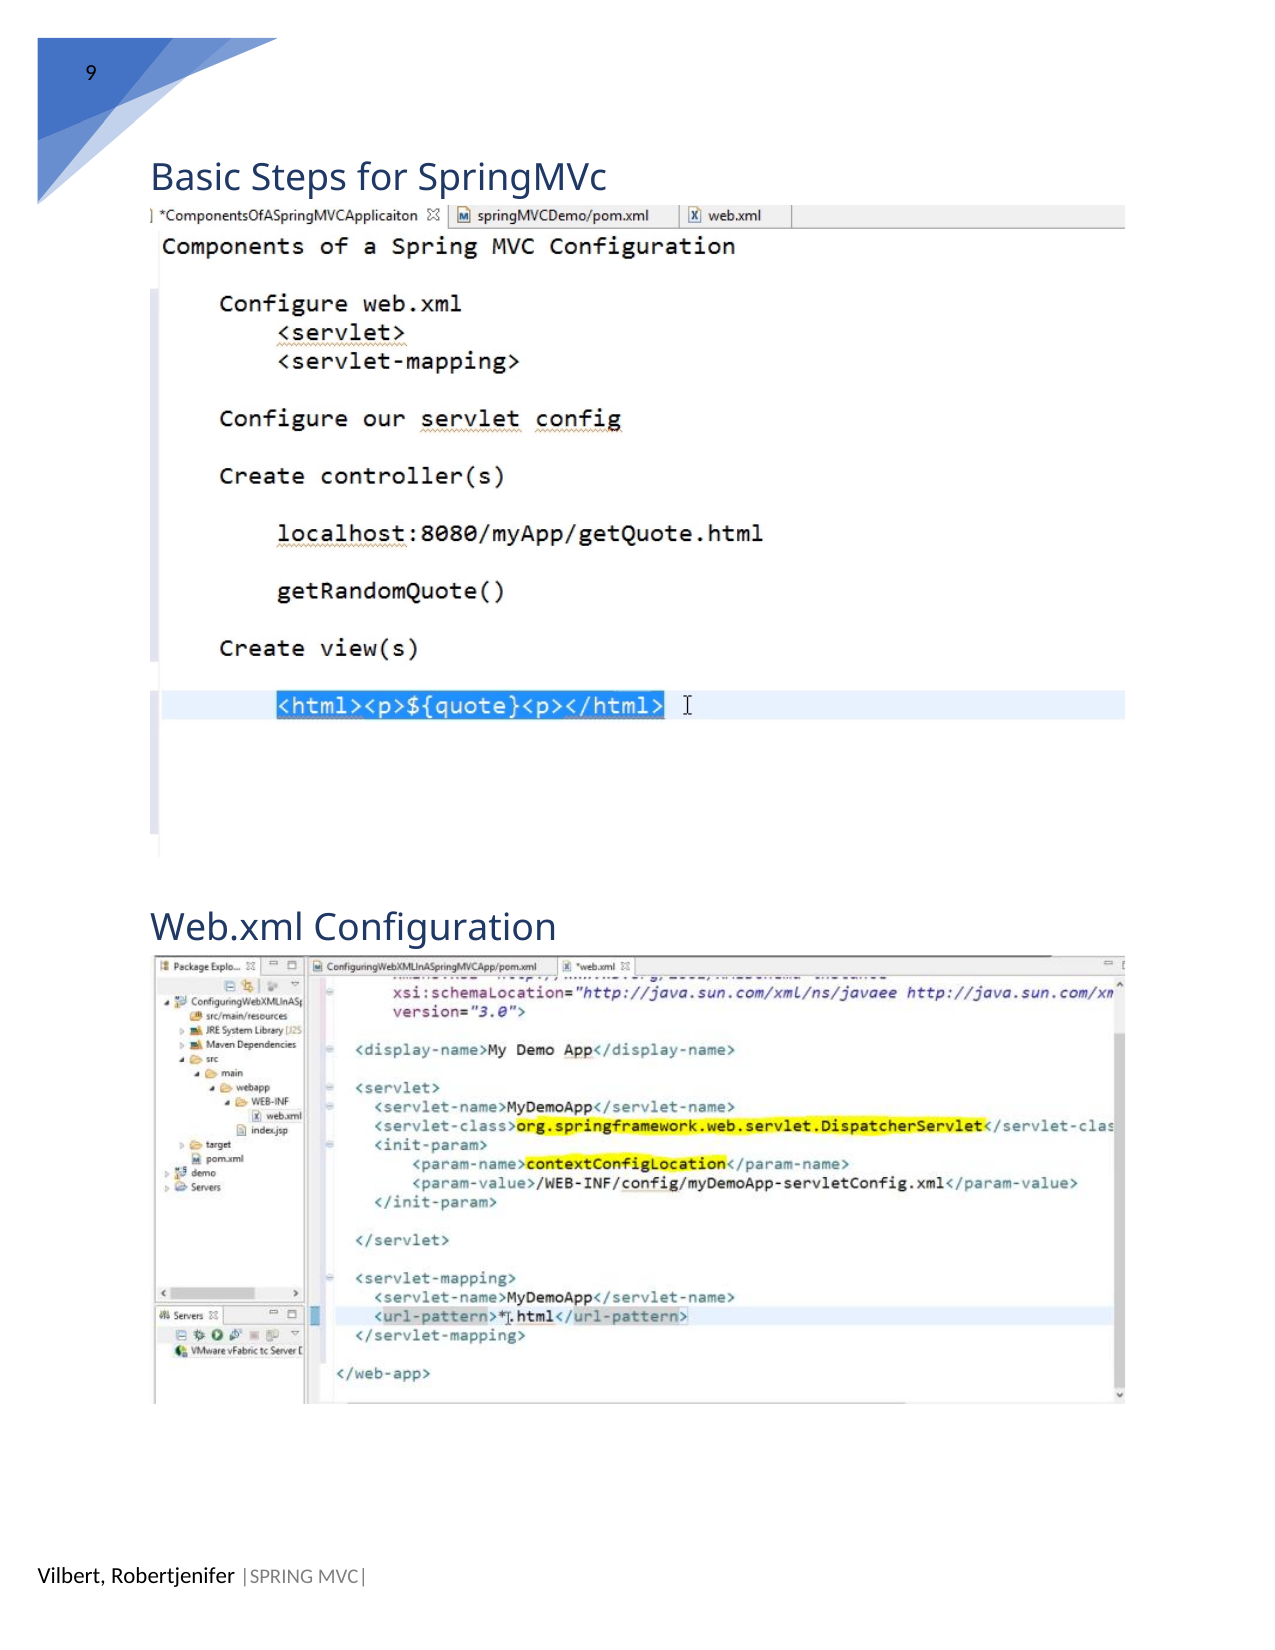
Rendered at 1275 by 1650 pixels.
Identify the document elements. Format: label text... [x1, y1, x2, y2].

picture [37, 37, 1125, 857]
subtitle Web.xml Configuration [150, 900, 1125, 951]
subtitle Basic Steps for SpringMVc [150, 150, 1125, 201]
picture [150, 955, 1125, 1404]
